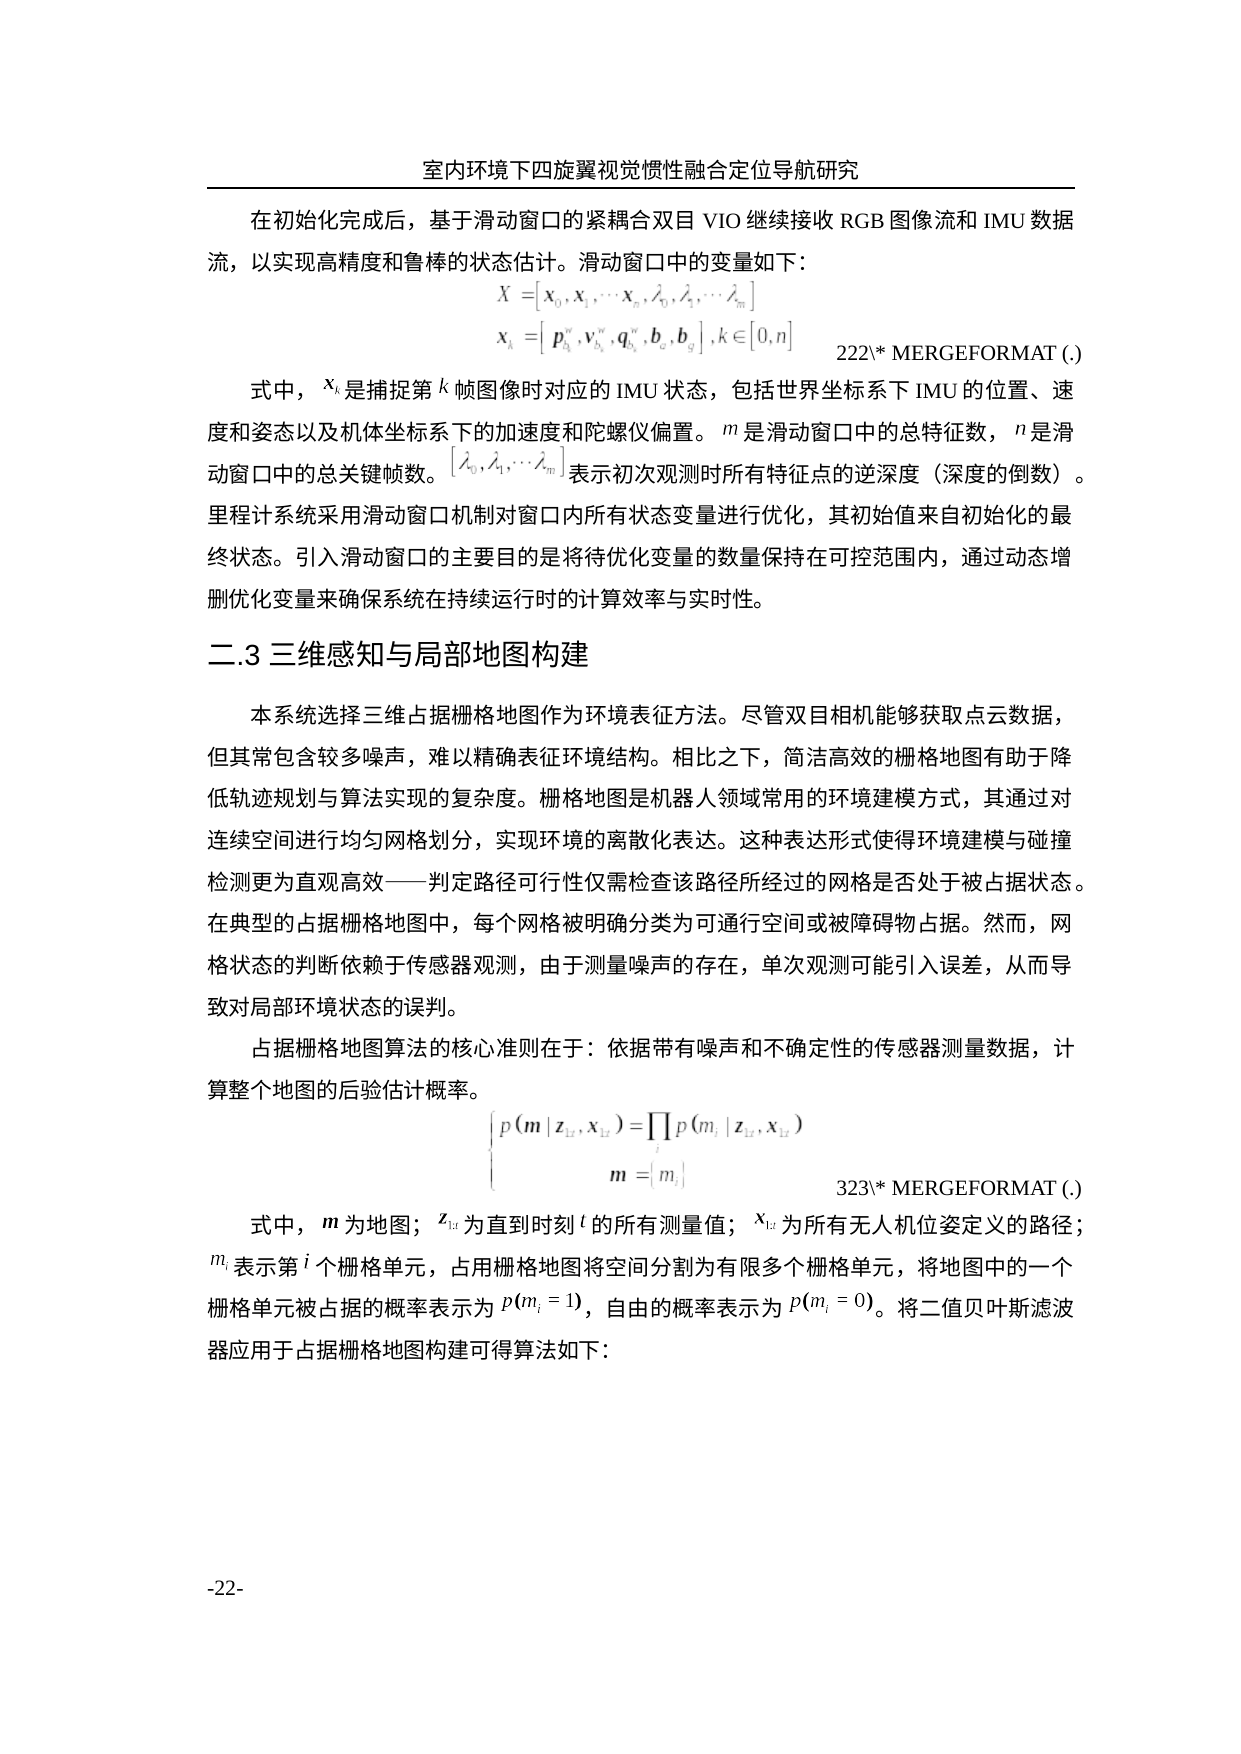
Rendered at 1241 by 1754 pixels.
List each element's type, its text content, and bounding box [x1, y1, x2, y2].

subtitle 三维感知与局部地图构建 [207, 632, 1075, 673]
text 在初始化完成后，基于滑动窗口的紧耦合双目VIO继续接收RGB图像流和IMU数据流，以实现高精度和鲁棒的状态估计。滑动窗口中的变量如下： [207, 195, 1075, 278]
text 式中，为地图；为直到时刻的所有测量值；为所有无人机位姿定义的路径；表示第个栅格单元，占用栅格地图将空间分割为有限多个栅格单元，将地图中的一个栅格单元被占据的概率表示为，自由的概率表示为。将二值贝叶斯滤波器应用于占据栅格地图构建可得算法如下： [207, 1200, 1075, 1367]
text 本系统选择三维占据栅格地图作为环境表征方法。尽管双目相机能够获取点云数据，但其常包含较多噪声，难以精确表征环境结构。相比之下，简洁高效的栅格地图有助于降低轨迹规划与算法实现的复杂度。栅格地图是机器人领域常用的环境建模方式，其通过对连续空间进行均匀网格划分，实现环境的离散化表达。这种表达形式使得环境建模与碰撞检测更为直观高效——判定路径可行性仅需检查该路径所经过的网格是否处于被占据状态。在典型的占据栅格地图中，每个网格被明确分类为可通行空间或被障碍物占据。然而，网格状态的判断依赖于传感器观测，由于测量噪声的存在，单次观测可能引入误差，从而导致对局部环境状态的误判。 [207, 690, 1075, 1023]
text 式中，是捕捉第帧图像时对应的IMU状态，包括世界坐标系下IMU的位置、速度和姿态以及机体坐标系下的加速度和陀螺仪偏置。是滑动窗口中的总特征数，是滑动窗口中的总关键帧数。表示初次观测时所有特征点的逆深度（深度的倒数）。里程计系统采用滑动窗口机制对窗口内所有状态变量进行优化，其初始值来自初始化的最终状态。引入滑动窗口的主要目的是将待优化变量的数量保持在可控范围内，通过动态增删优化变量来确保系统在持续运行时的计算效率与实时性。 [207, 365, 1075, 615]
text 占据栅格地图算法的核心准则在于：依据带有噪声和不确定性的传感器测量数据，计算整个地图的后验估计概率。 [207, 1023, 1075, 1107]
